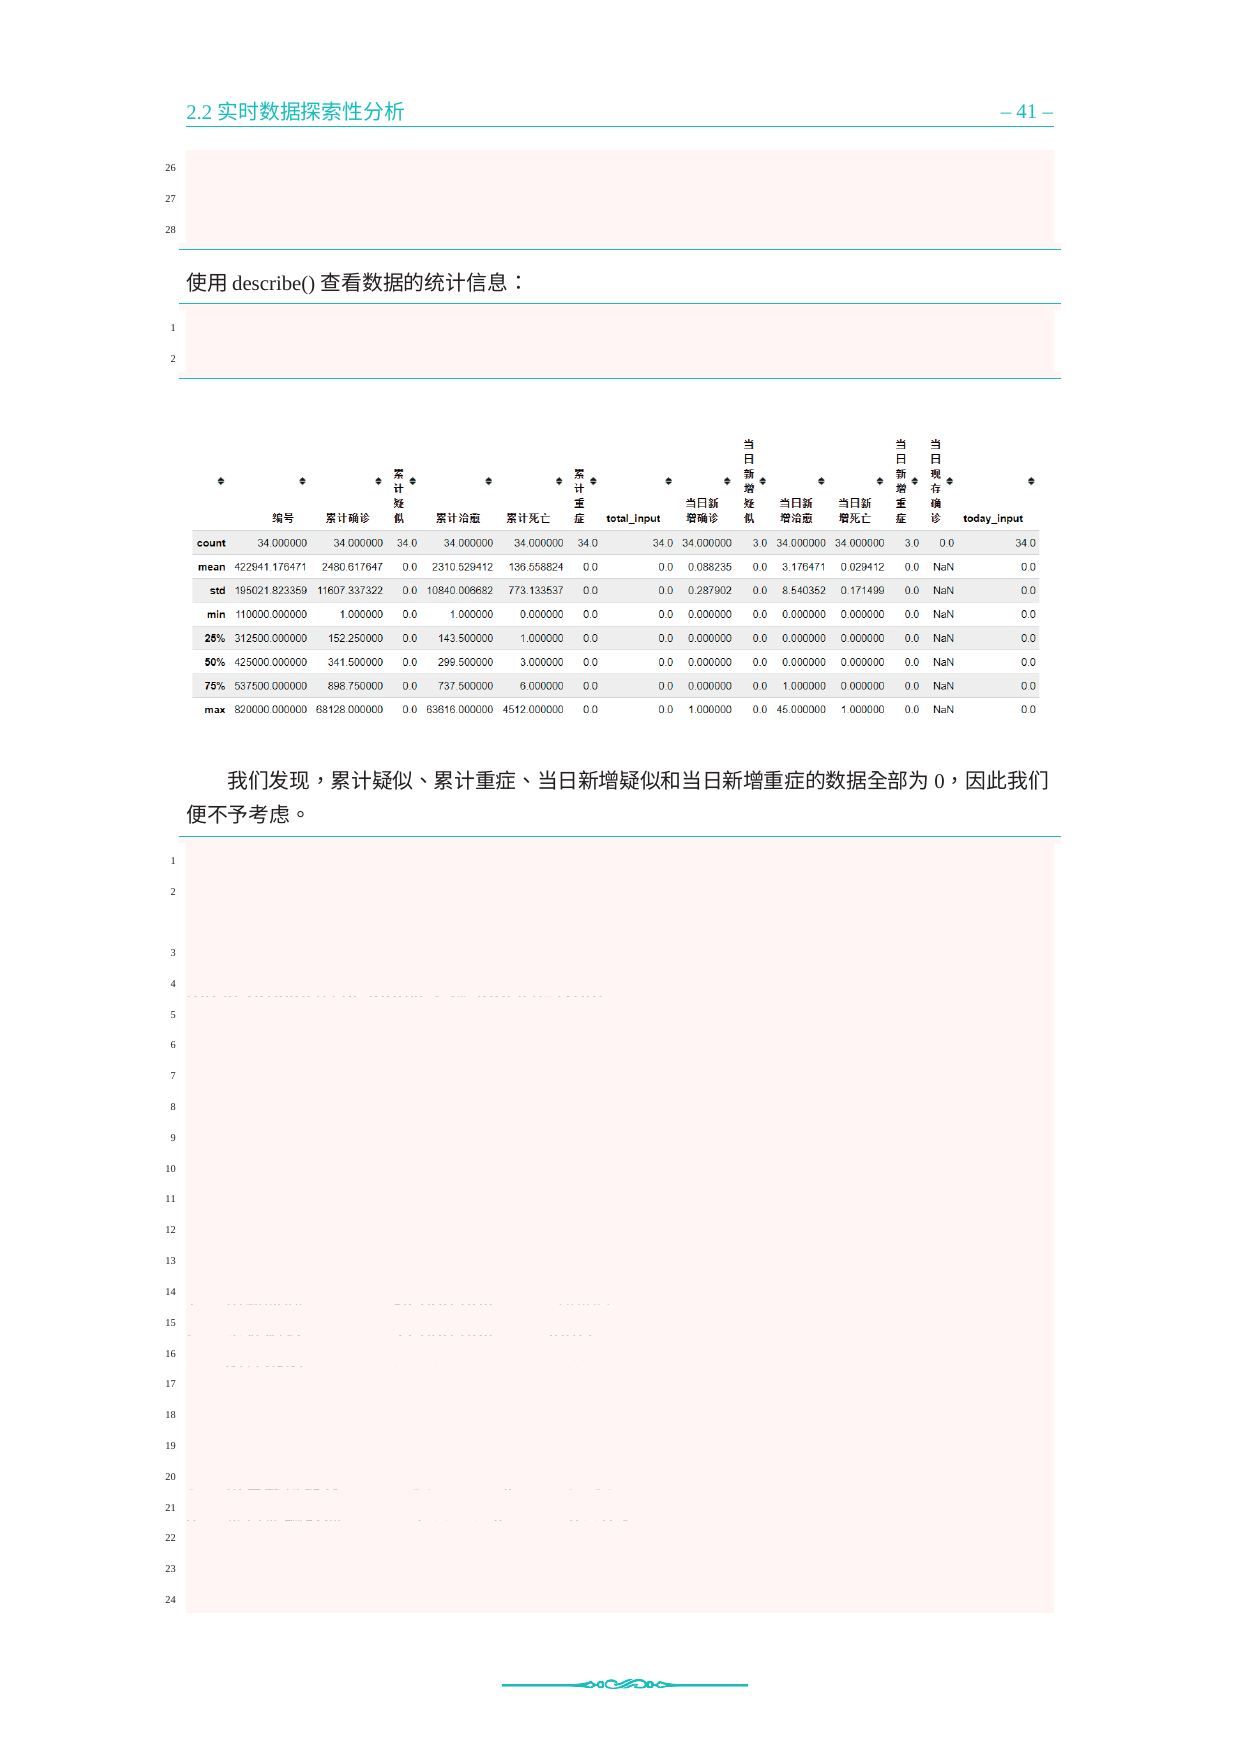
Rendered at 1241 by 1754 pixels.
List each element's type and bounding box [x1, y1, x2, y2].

picture [501, 1679, 749, 1689]
picture [192, 439, 1040, 713]
